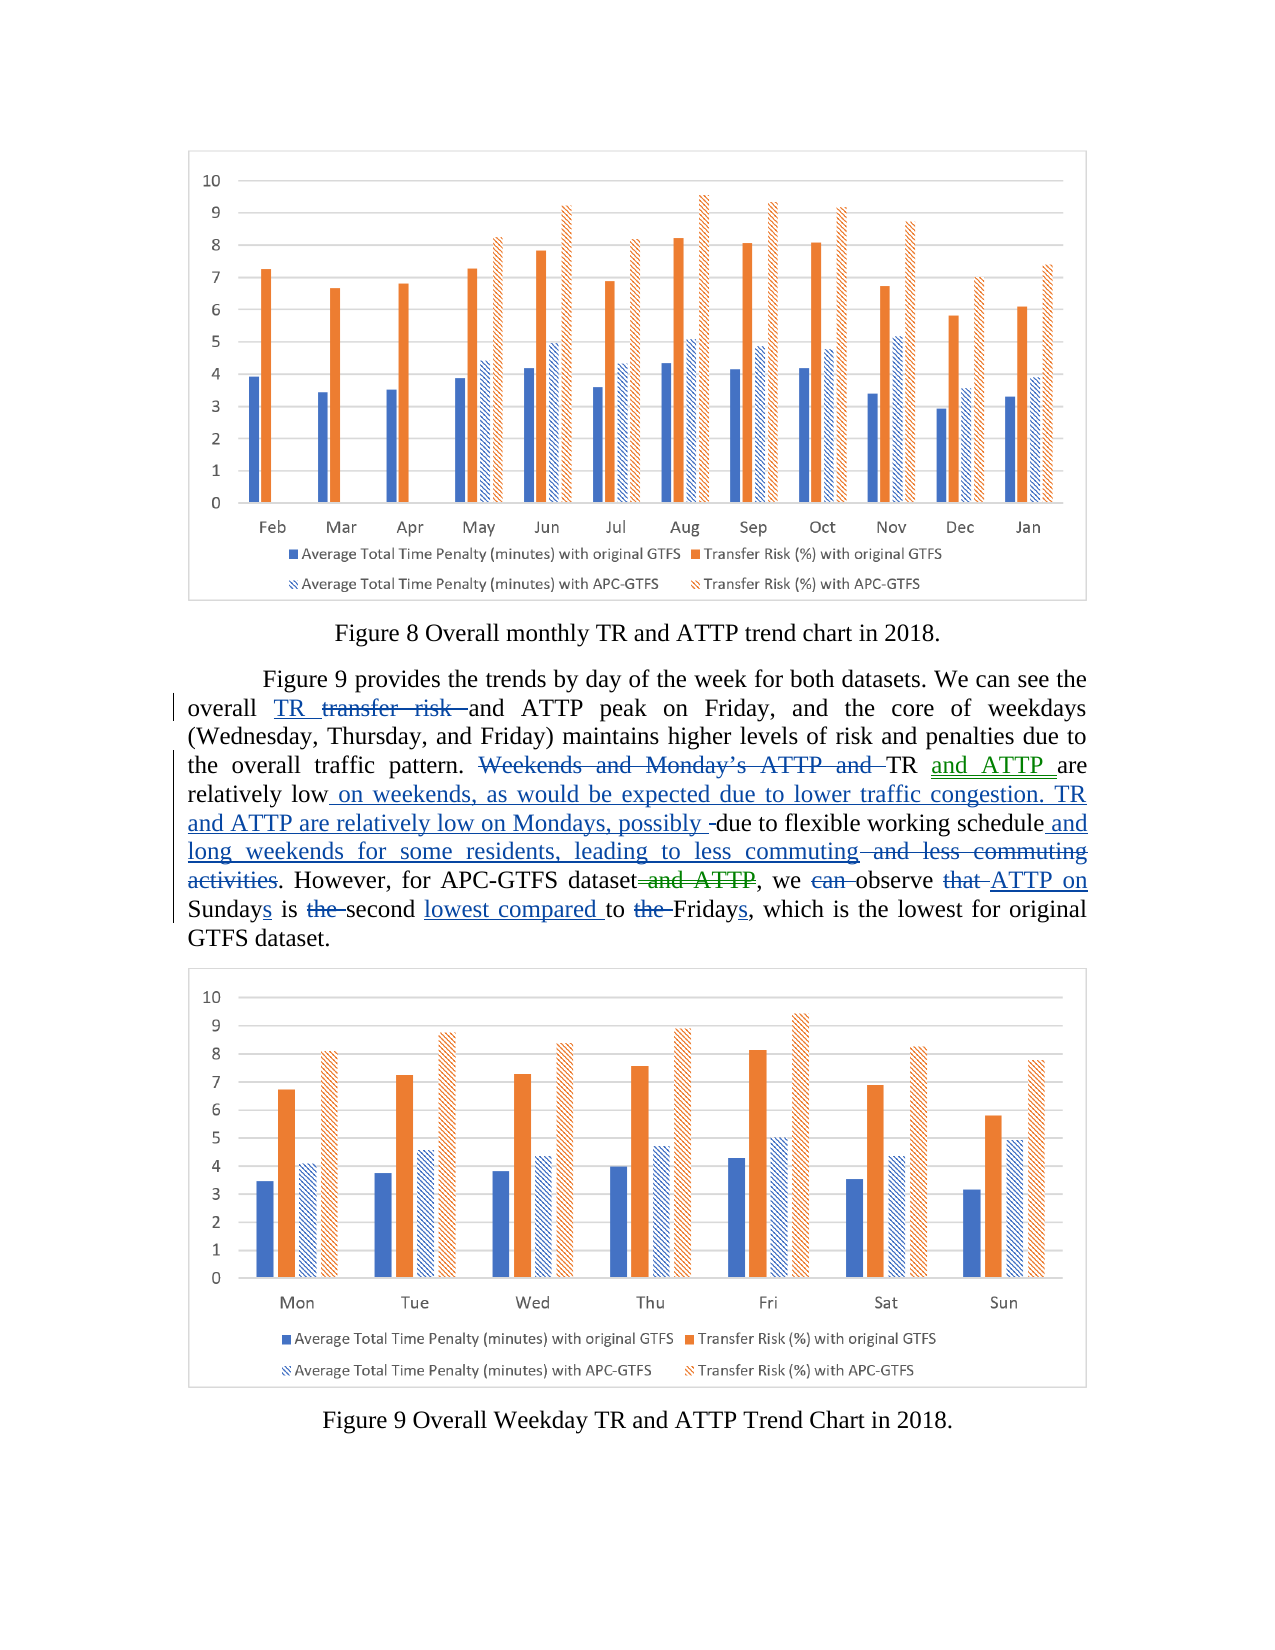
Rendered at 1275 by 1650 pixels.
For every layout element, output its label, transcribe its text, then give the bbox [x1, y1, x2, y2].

text Figure 8 provides the trends by day of the week for both datasets. We can see the overall and ATTP peak on Friday, and the core of weekdays (Wednesday, Thursday, and Friday) maintains higher levels of risk and penalties due to the overall traffic pattern. TR are relatively lowdue to flexible working schedule. However, for APC-GTFS dataset, we observe Sunday is second to Friday, which is the lowest for original GTFS dataset. [187, 664, 1087, 951]
picture [187, 150, 1088, 602]
picture [187, 968, 1088, 1389]
